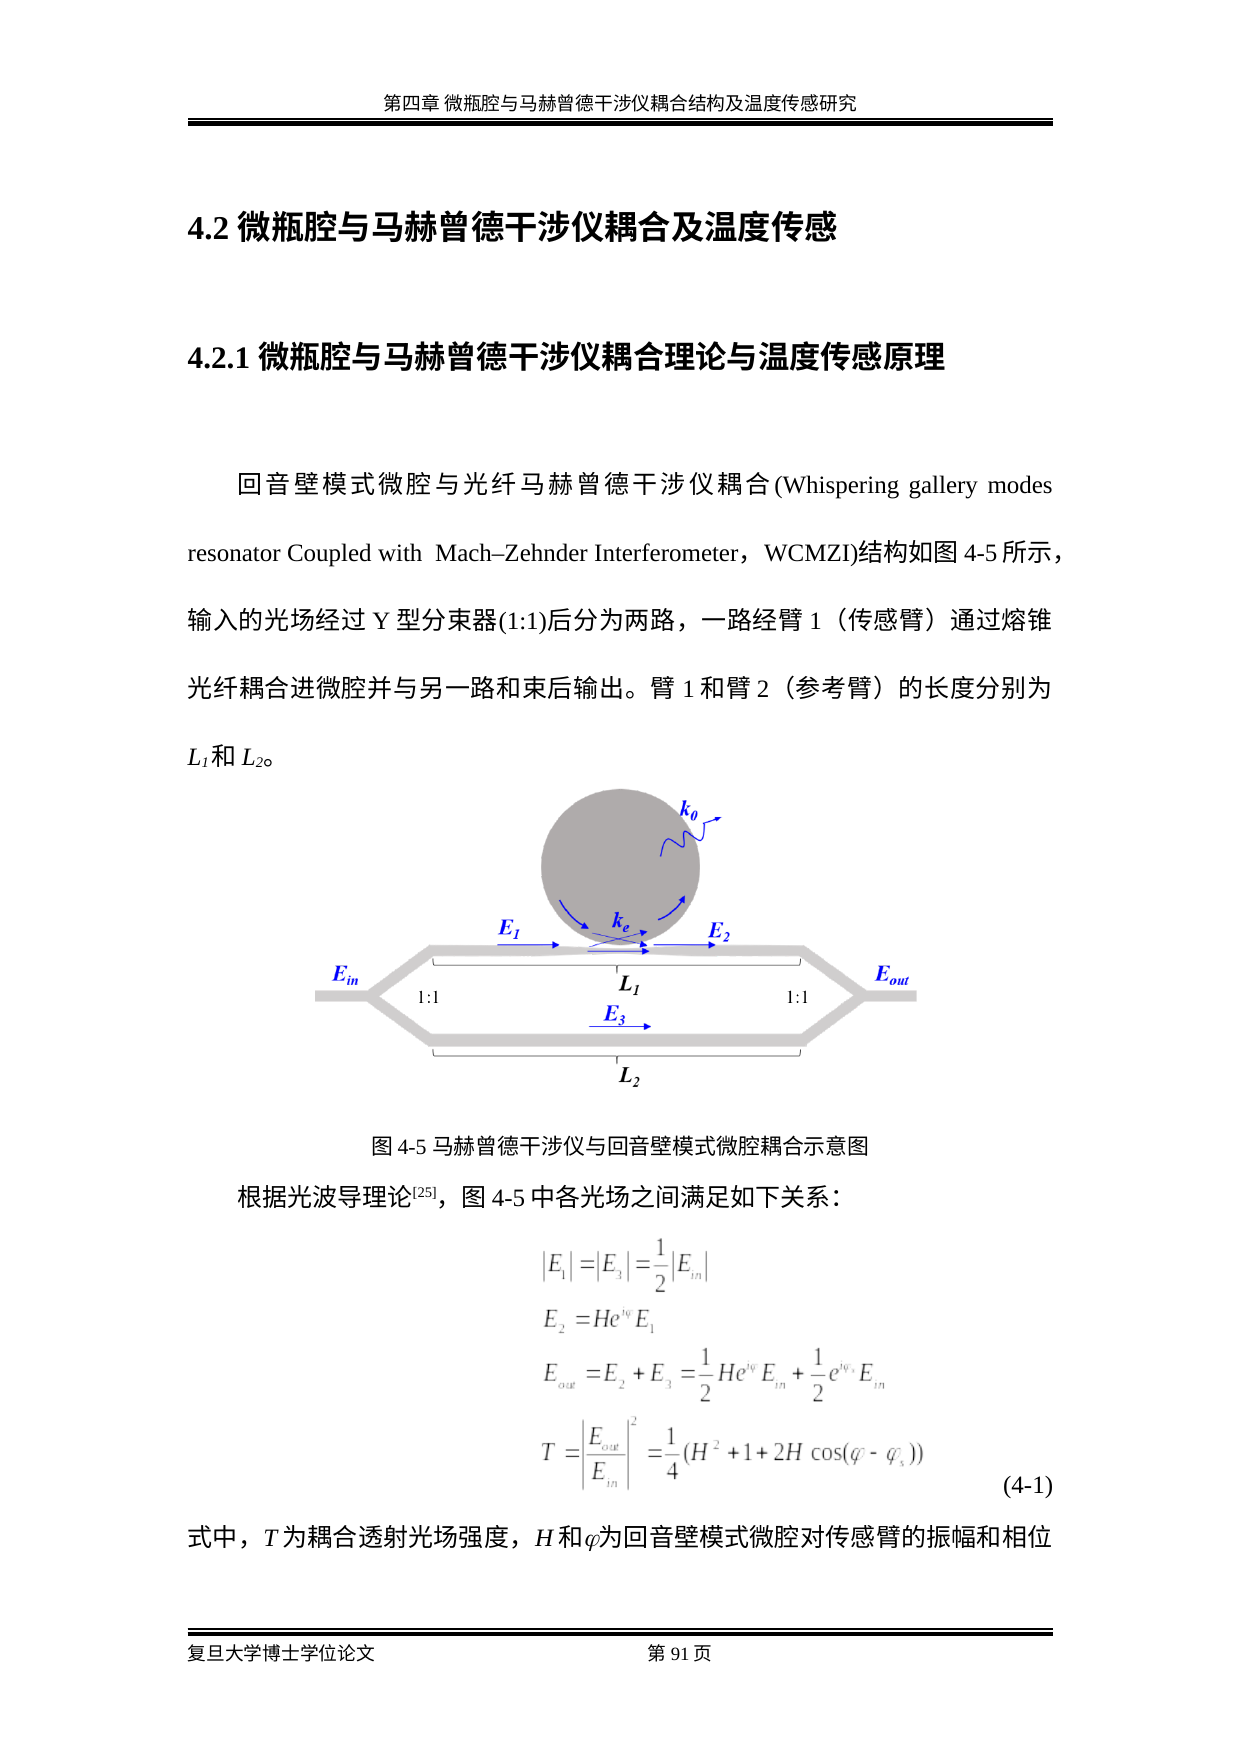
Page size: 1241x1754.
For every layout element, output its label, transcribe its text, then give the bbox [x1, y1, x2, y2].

text 图4-5 马赫曾德干涉仪与回音壁模式微腔耦合示意图 [187, 1128, 1053, 1162]
subtitle 4.2 微瓶腔与马赫曾德干涉仪耦合及温度传感 [187, 191, 1053, 259]
text (4-1) [187, 1230, 1053, 1502]
picture [315, 788, 926, 1100]
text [187, 1502, 1053, 1569]
text 回音壁模式微腔与光纤马赫曾德干涉仪耦合(Whispering gallery modes resonator Coupled with Mach–Zehnder Interferometer，WCMZI)结构如图4-5所示，输入的光场经过Y型分束器(1:1)后分为两路，一路经臂1（传感臂）通过熔锥光纤耦合进微腔并与另一路和束后输出。臂1和臂2（参考臂）的长度分别为L1和L2。 [187, 449, 1053, 788]
text 根据光波导理论[25]，图4-5中各光场之间满足如下关系： [187, 1162, 1053, 1230]
subtitle 4.2.1 微瓶腔与马赫曾德干涉仪耦合理论与温度传感原理 [187, 321, 1053, 389]
